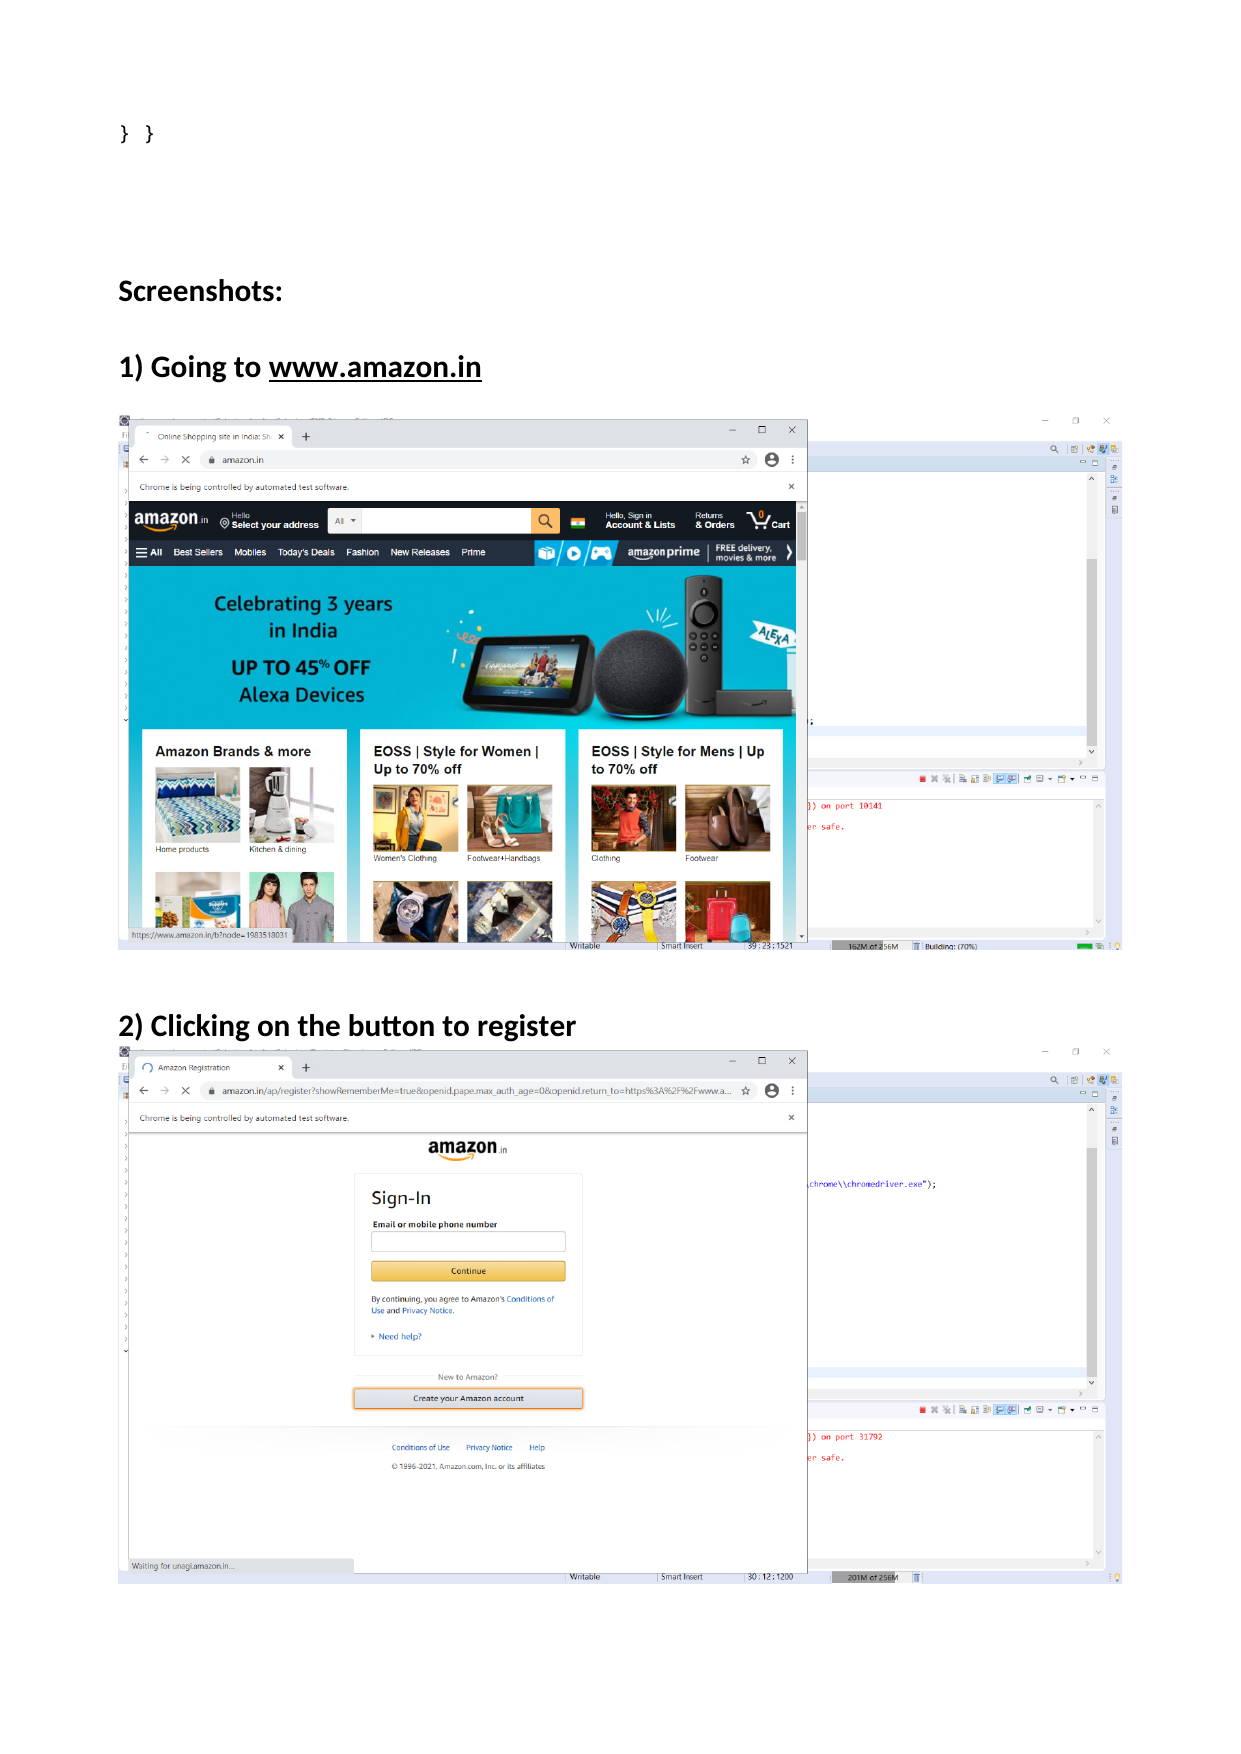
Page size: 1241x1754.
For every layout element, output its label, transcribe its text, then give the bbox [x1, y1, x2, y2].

picture [118, 1044, 1123, 1584]
text 2) Clicking on the button to register [118, 1006, 1122, 1044]
text Screenshots: [118, 271, 1122, 309]
text 1) Going to www.amazon.in [118, 347, 1122, 385]
picture [118, 413, 1123, 950]
text } } [118, 118, 1122, 147]
